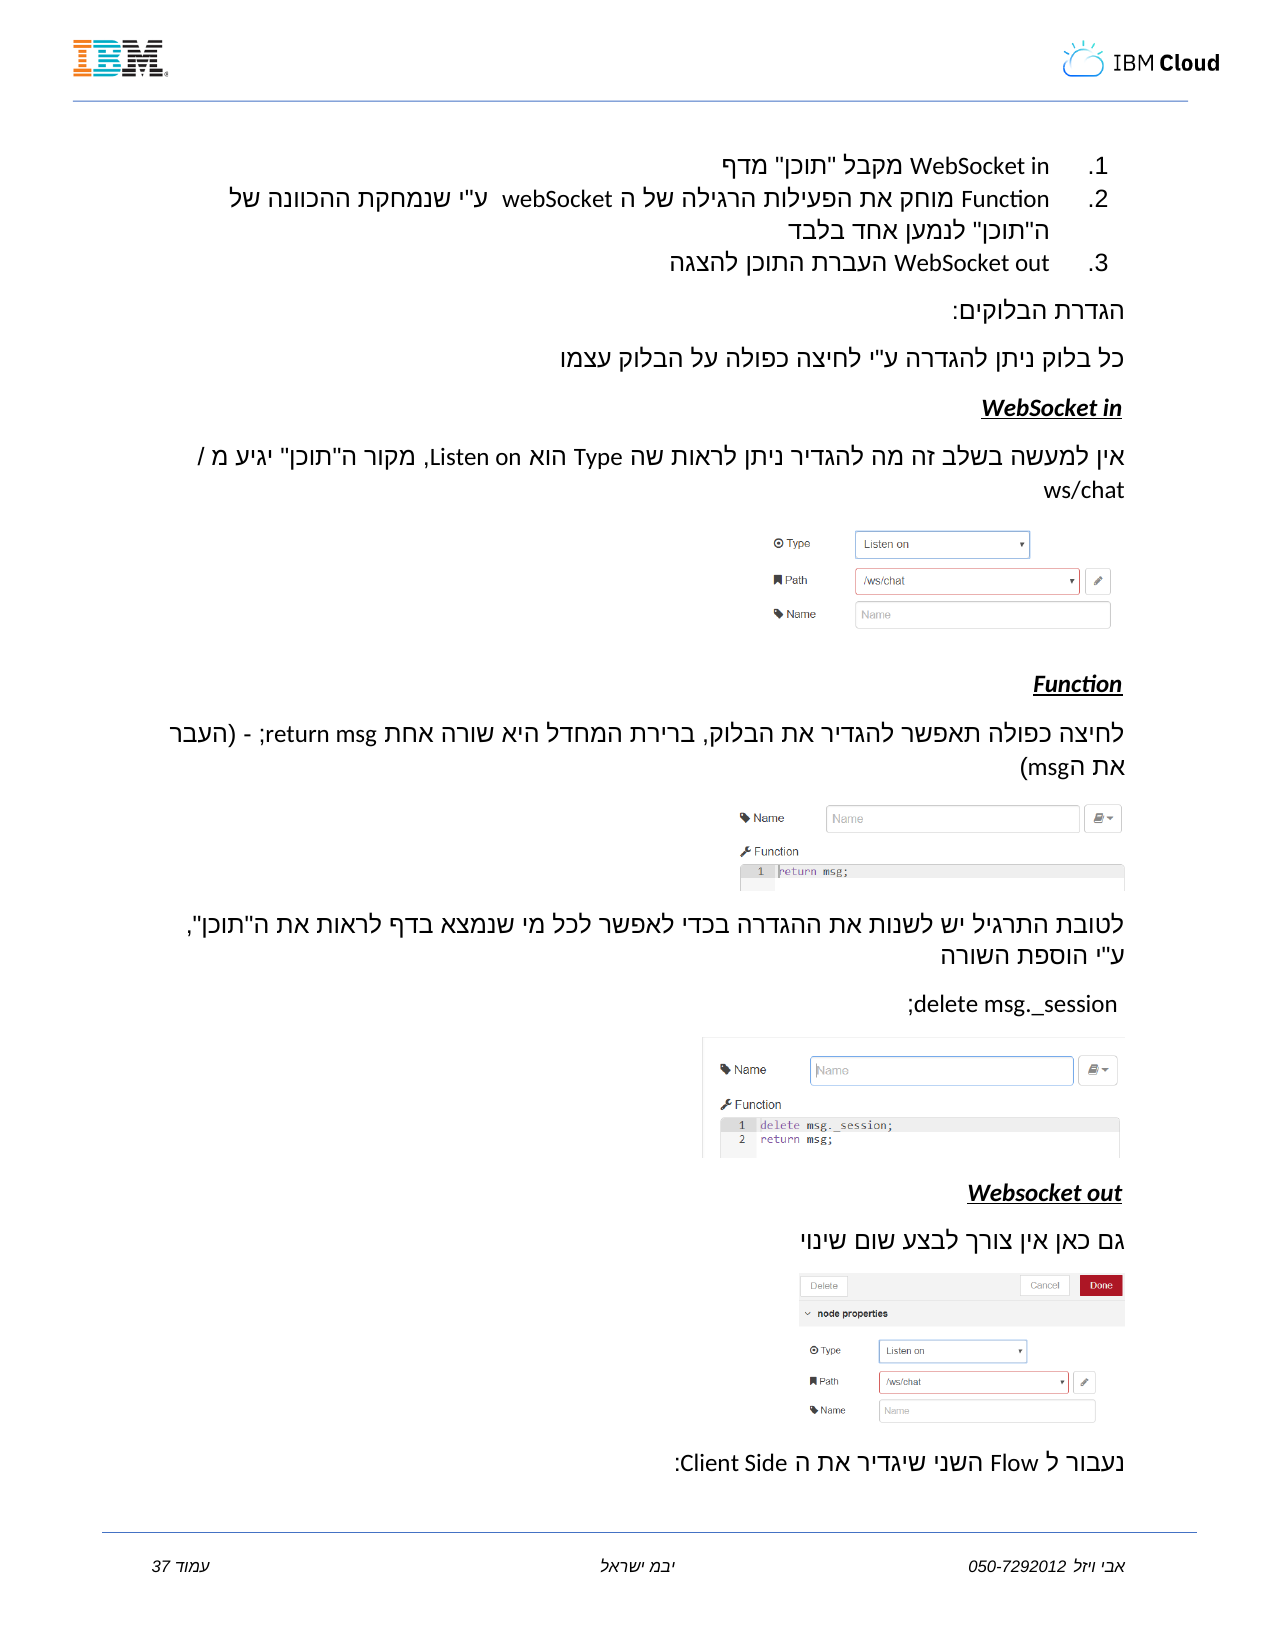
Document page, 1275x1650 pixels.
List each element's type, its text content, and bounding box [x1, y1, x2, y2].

text אין למעשה בשלב זה מה להגדיר ניתן לראות שה Type הוא Listen on, מקור ה"תוכן" יגיע מ /ws/chat [150, 441, 1125, 505]
text delete msg._session; [150, 988, 1125, 1019]
list WebSocket in מקבל "תוכן" מדף [150, 150, 1087, 181]
text הגדרת הבלוקים: [150, 296, 1125, 325]
text לחיצה כפולה תאפשר להגדיר את הבלוק, ברירת המחדל היא שורה אחת return msg; - (העבר את הmsg) [150, 718, 1125, 781]
text גם כאן אין צורך לבצע שום שינוי [150, 1226, 1125, 1255]
picture [799, 1273, 1125, 1429]
text WebSocket in [150, 392, 1125, 422]
text כל בלוק ניתן להגדרה ע"י לחיצה כפולה על הבלוק עצמו [150, 344, 1125, 373]
list WebSocket out העברת התוכן להצגה [150, 247, 1087, 277]
picture [730, 800, 1125, 891]
picture [1052, 35, 1226, 82]
text נעבור ל Flow השני שיגדיר את ה Client Side: [150, 1447, 1125, 1478]
text לטובת התרגיל יש לשנות את ההגדרה בכדי לאפשר לכל מי שנמצא בדף לראות את ה"תוכן", ע"י הוספת השורה [150, 909, 1125, 969]
text Websocket out [150, 1177, 1125, 1207]
picture [72, 38, 169, 77]
text Function [150, 668, 1125, 699]
picture [765, 523, 1125, 650]
picture [702, 1037, 1125, 1158]
list Function מוחק את הפעילות הרגילה של ה webSocket ע"י שנמחקת ההכוונה של ה"תוכן" לנמען אחד בלבד [150, 183, 1087, 244]
